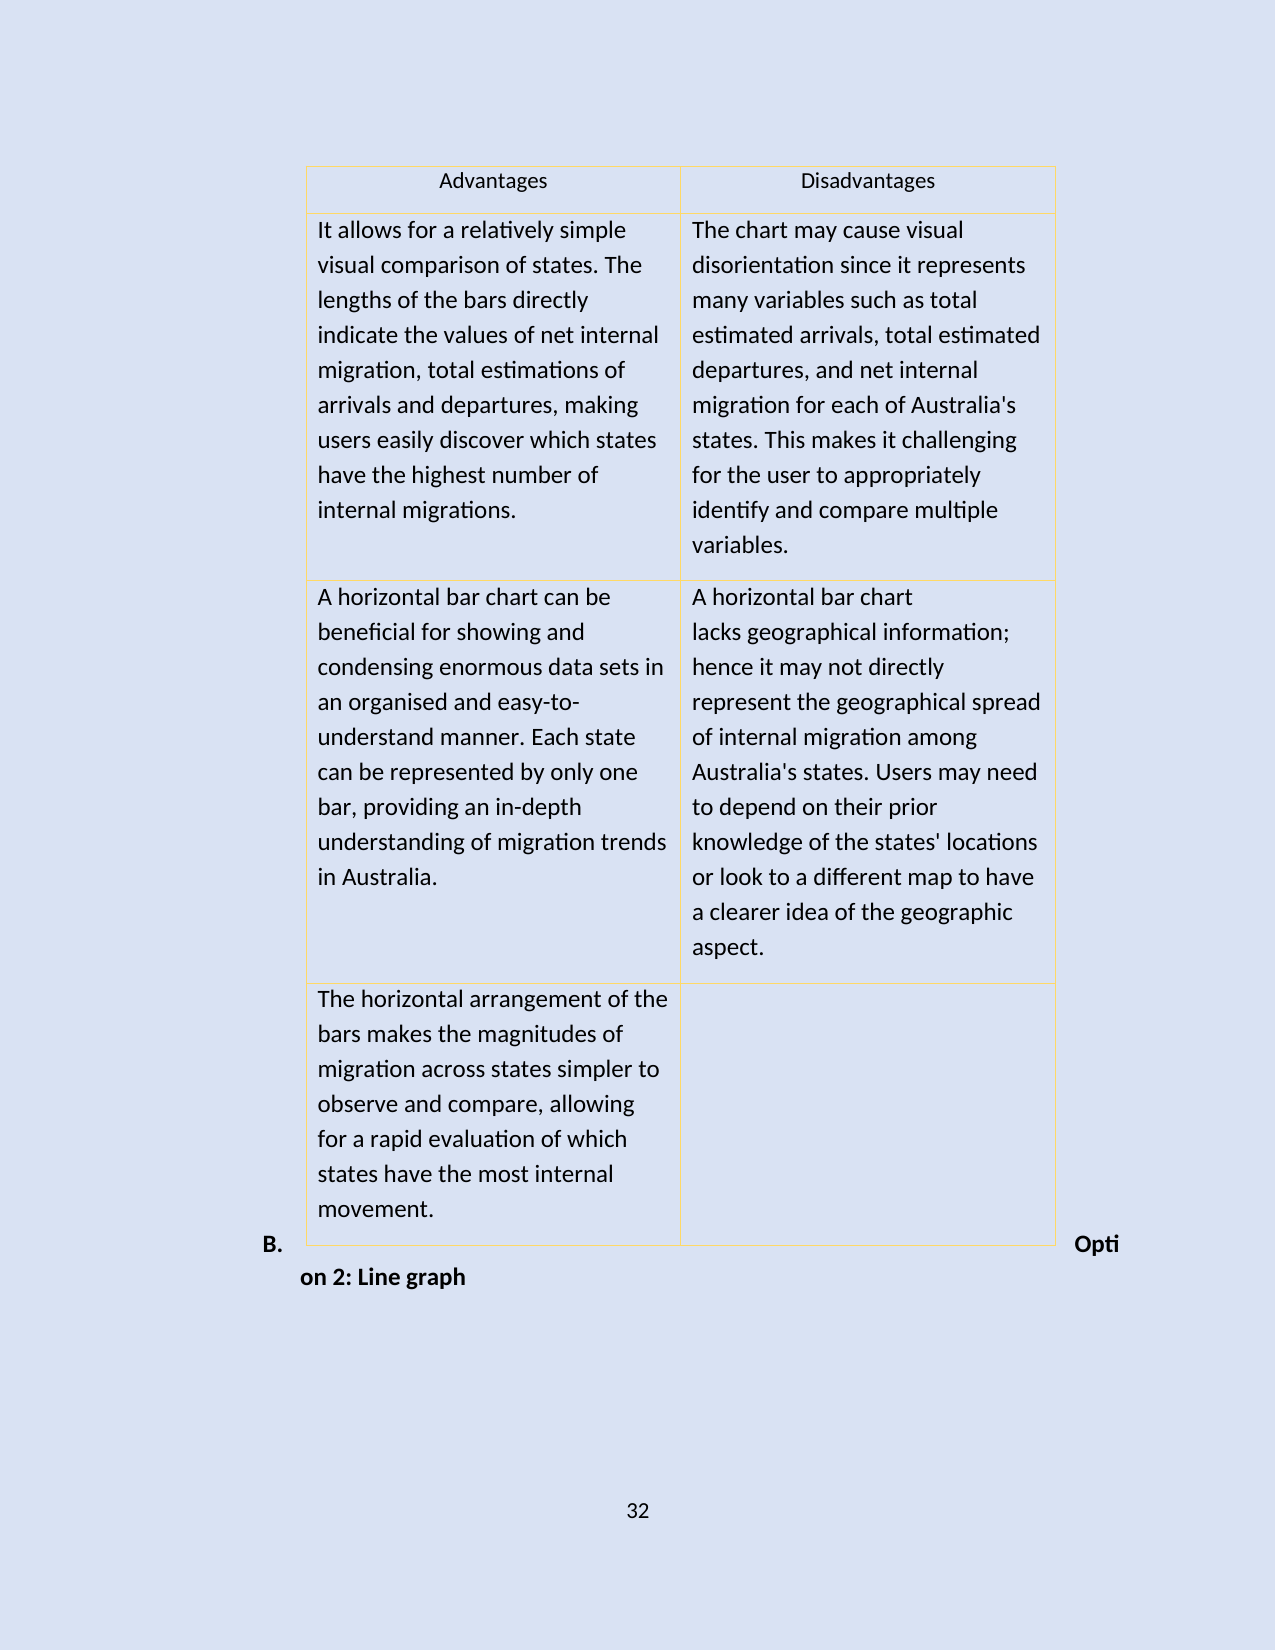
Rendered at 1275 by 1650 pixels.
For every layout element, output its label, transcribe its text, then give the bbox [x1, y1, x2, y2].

table_cell A horizontal bar chart can be beneficial for showing and condensing enormous data sets in an organised and easy-to-understand manner. Each state can be represented by only one bar, providing an in-depth understanding of migration trends in Australia. [307, 581, 680, 982]
table_cell The horizontal arrangement of the bars makes the magnitudes of migration across states simpler to observe and compare, allowing for a rapid evaluation of which states have the most internal movement. [307, 984, 680, 1244]
table_header Advantages [307, 167, 680, 213]
table_cell It allows for a relatively simple visual comparison of states. The lengths of the bars directly indicate the values of net internal migration, total estimations of arrivals and departures, making users easily discover which states have the highest number of internal migrations. [307, 214, 680, 580]
table_cell A horizontal bar chart lacks geographical information; hence it may not directly represent the geographical spread of internal migration among Australia's states. Users may need to depend on their prior knowledge of the states' locations or look to a different map to have a clearer idea of the geographic aspect. [681, 581, 1055, 982]
table_header Disadvantages [681, 167, 1055, 213]
table_cell The chart may cause visual disorientation since it represents many variables such as total estimated arrivals, total estimated departures, and net internal migration for each of Australia's states. This makes it challenging for the user to appropriately identify and compare multiple variables. [681, 214, 1055, 580]
list Option 2: Line graph [262, 1228, 1125, 1292]
table_cell [681, 984, 1055, 1244]
